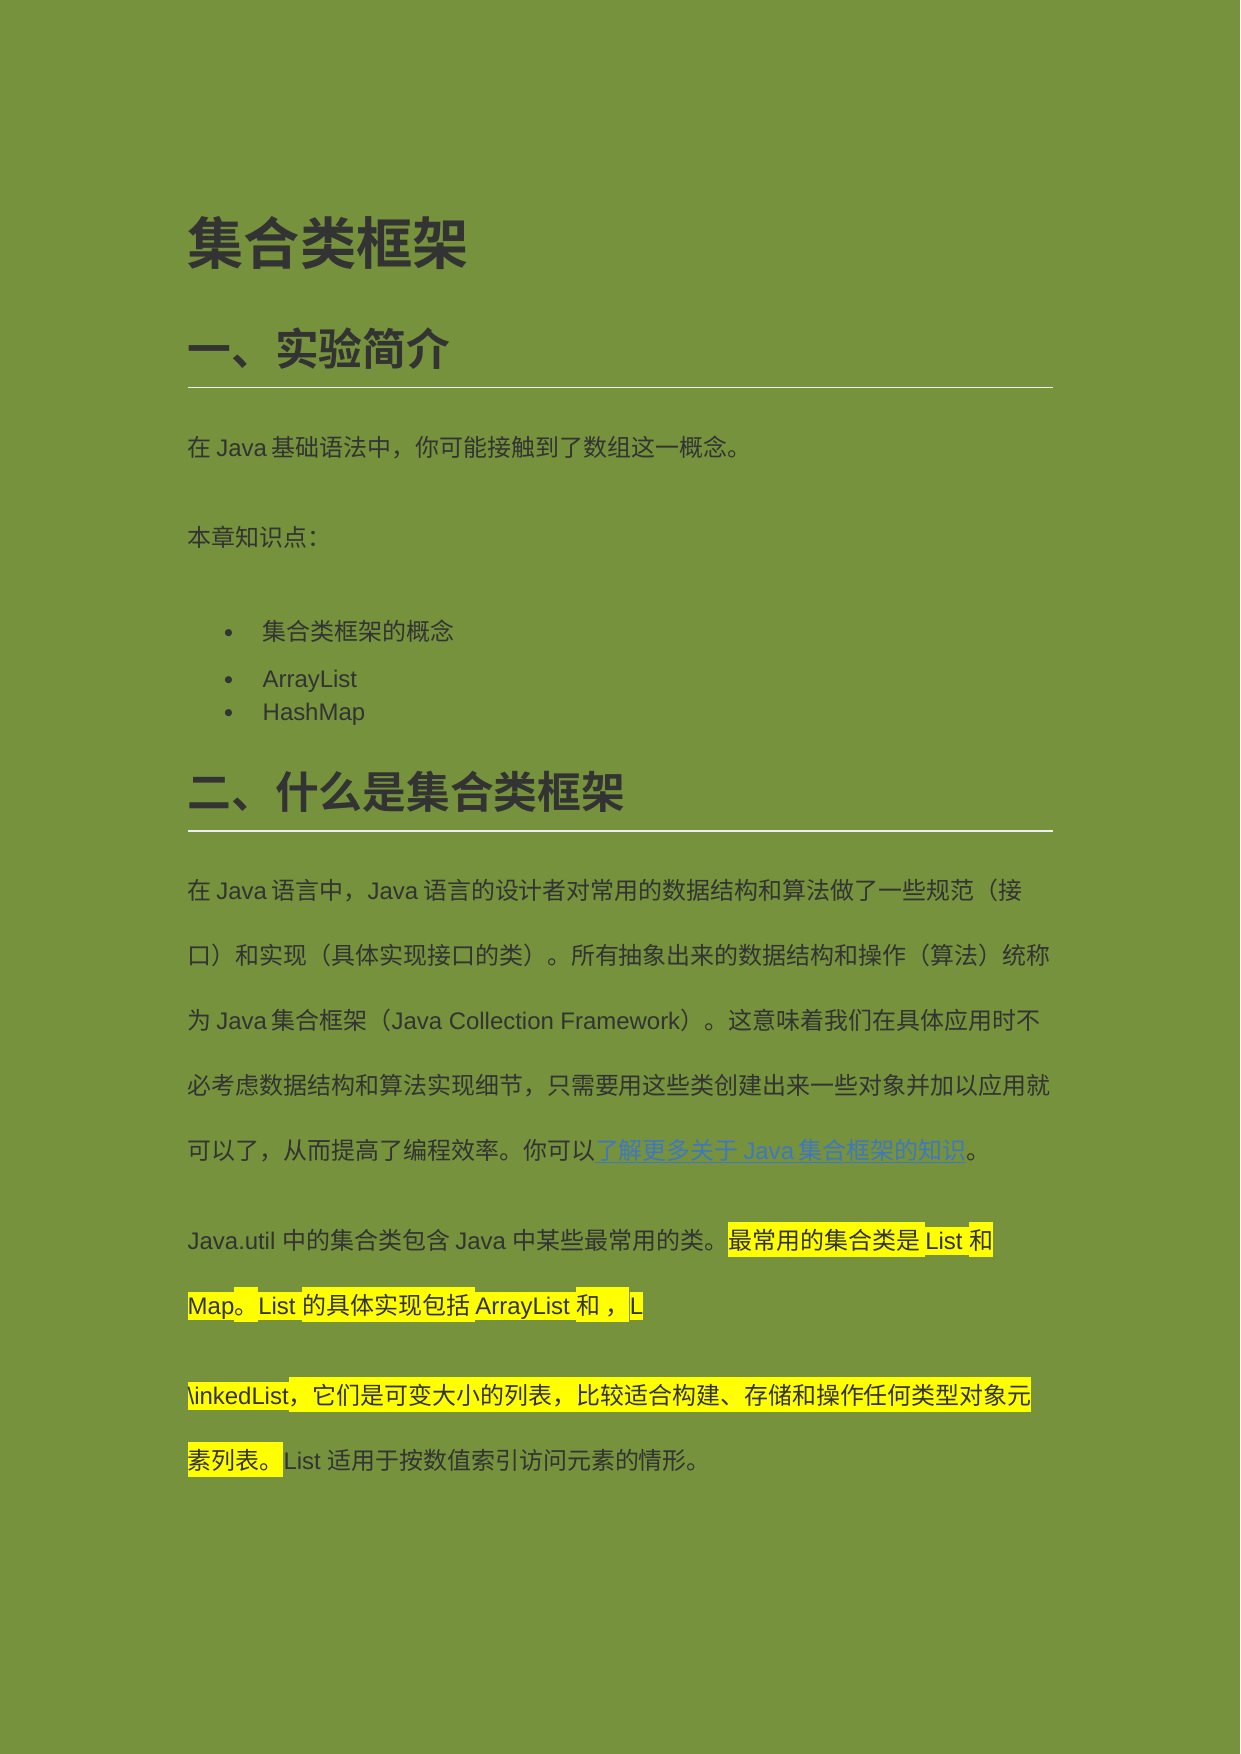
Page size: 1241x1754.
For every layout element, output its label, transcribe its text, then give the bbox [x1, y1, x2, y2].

subtitle 集合类框架 [187, 191, 1053, 289]
text 在Java语言中，Java语言的设计者对常用的数据结构和算法做了一些规范（接口）和实现（具体实现接口的类）。所有抽象出来的数据结构和操作（算法）统称为Java集合框架（Java Collection Framework）。这意味着我们在具体应用时不必考虑数据结构和算法实现细节，只需要用这些类创建出来一些对象并加以应用就可以了，从而提高了编程效率。你可以了解更多关于Java集合框架的知识。 [187, 857, 1053, 1182]
list HashMap [225, 695, 1053, 728]
subtitle 二、什么是集合类框架 [187, 757, 1053, 832]
text \inkedList，它们是可变大小的列表，比较适合构建、存储和操作任何类型对象元素列表。List 适用于按数值索引访问元素的情形。 [187, 1362, 1053, 1492]
text Java.util 中的集合类包含 Java 中某些最常用的类。最常用的集合类是 List 和 Map。List 的具体实现包括 ArrayList 和 ，L [187, 1207, 1053, 1337]
list ArrayList [225, 663, 1053, 695]
text 在Java基础语法中，你可能接触到了数组这一概念。 [187, 413, 1053, 478]
subtitle 一、实验简介 [187, 314, 1053, 388]
text 本章知识点： [187, 503, 1053, 568]
list 集合类框架的概念 [225, 598, 1053, 663]
